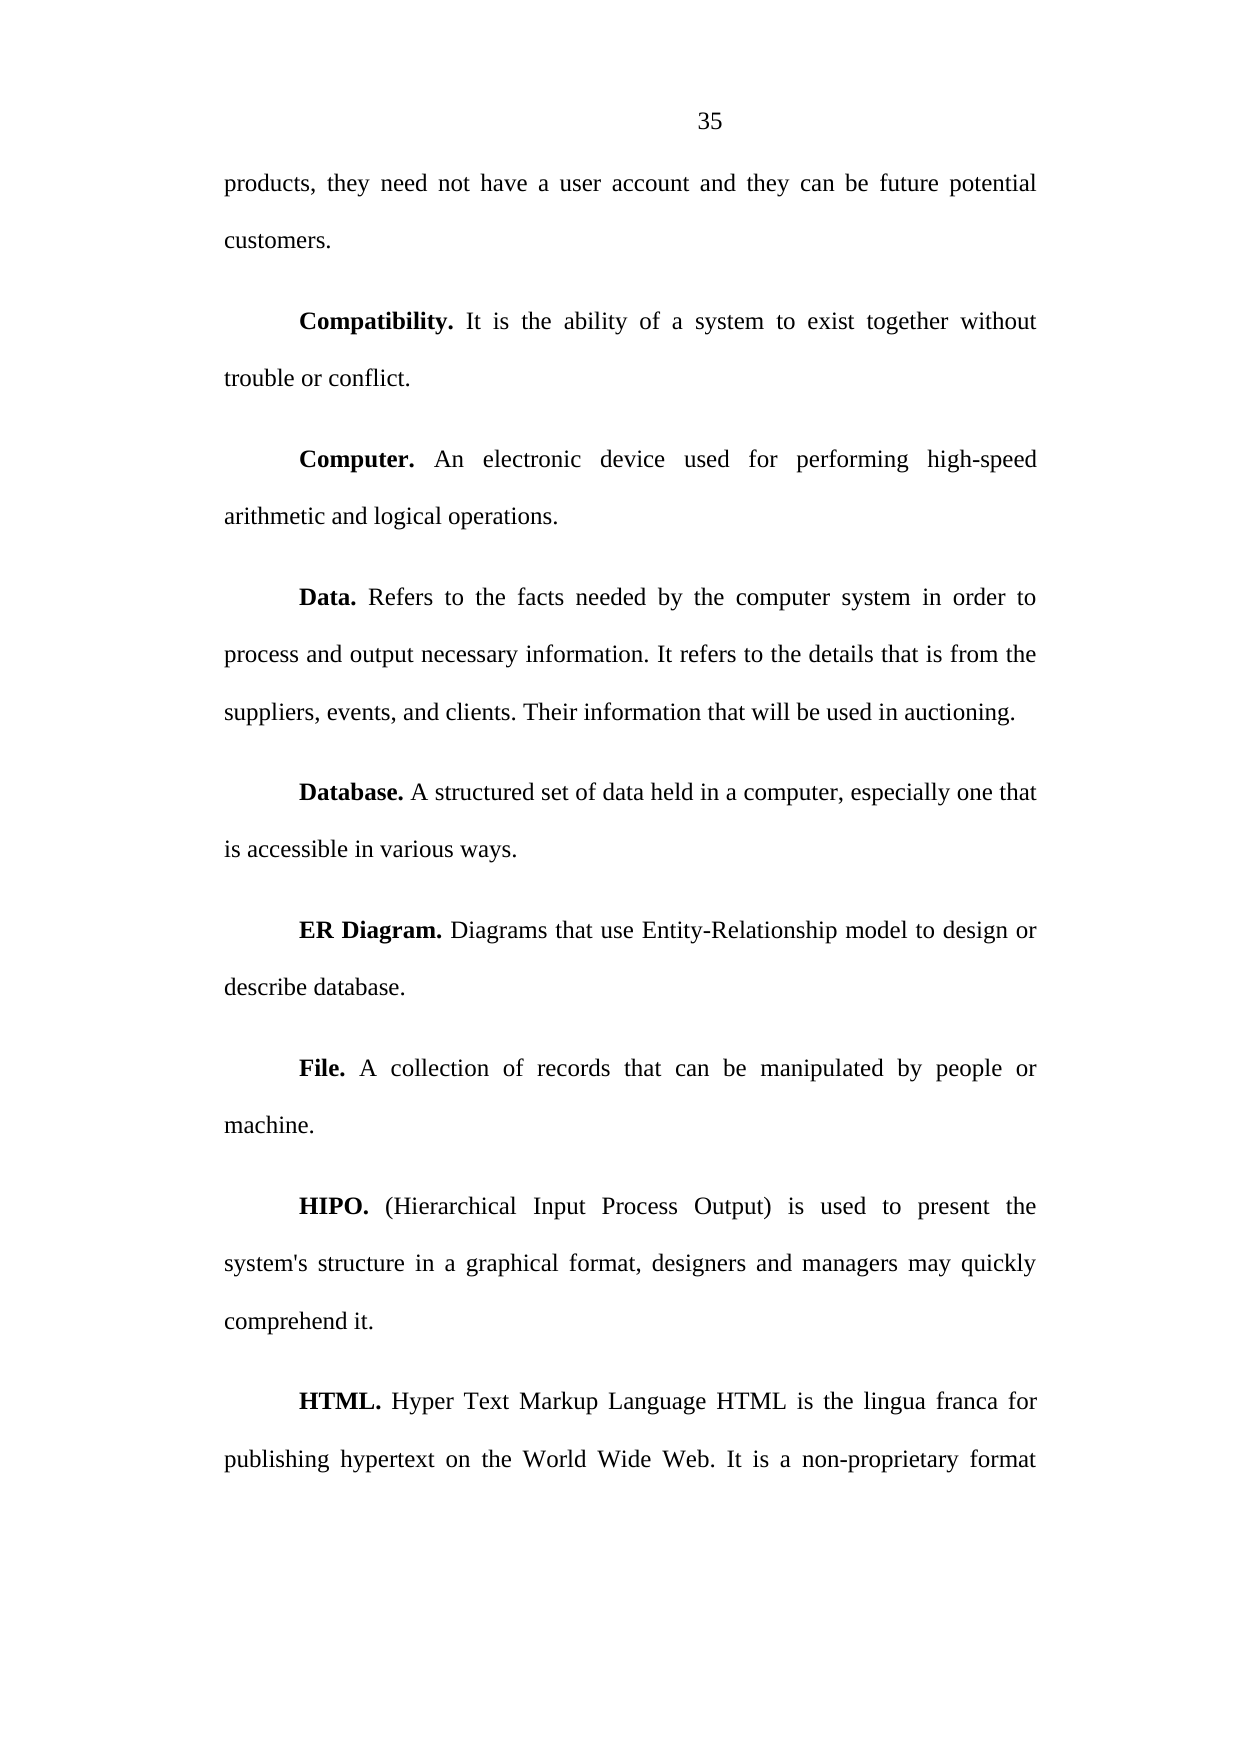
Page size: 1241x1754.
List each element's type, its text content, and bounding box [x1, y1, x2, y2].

text Computer. An electronic device used for performing high-speed arithmetic and logical operations. [224, 444, 1037, 530]
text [224, 168, 1037, 254]
text Database. A structured set of data held in a computer, especially one that is accessible in various ways. [224, 777, 1037, 863]
text ER Diagram. Diagrams that use Entity-Relationship model to design or describe database. [224, 915, 1037, 1001]
text File. A collection of records that can be manipulated by people or machine. [224, 1053, 1037, 1139]
text Compatibility. It is the ability of a system to exist together without trouble or conflict. [224, 306, 1037, 392]
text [224, 1386, 1037, 1472]
text HIPO. (Hierarchical Input Process Output) is used to present the system's structure in a graphical format, designers and managers may quickly comprehend it. [224, 1191, 1037, 1334]
text Data. Refers to the facts needed by the computer system in order to process and output necessary information. It refers to the details that is from the suppliers, events, and clients. Their information that will be used in auctioning. [224, 582, 1037, 725]
